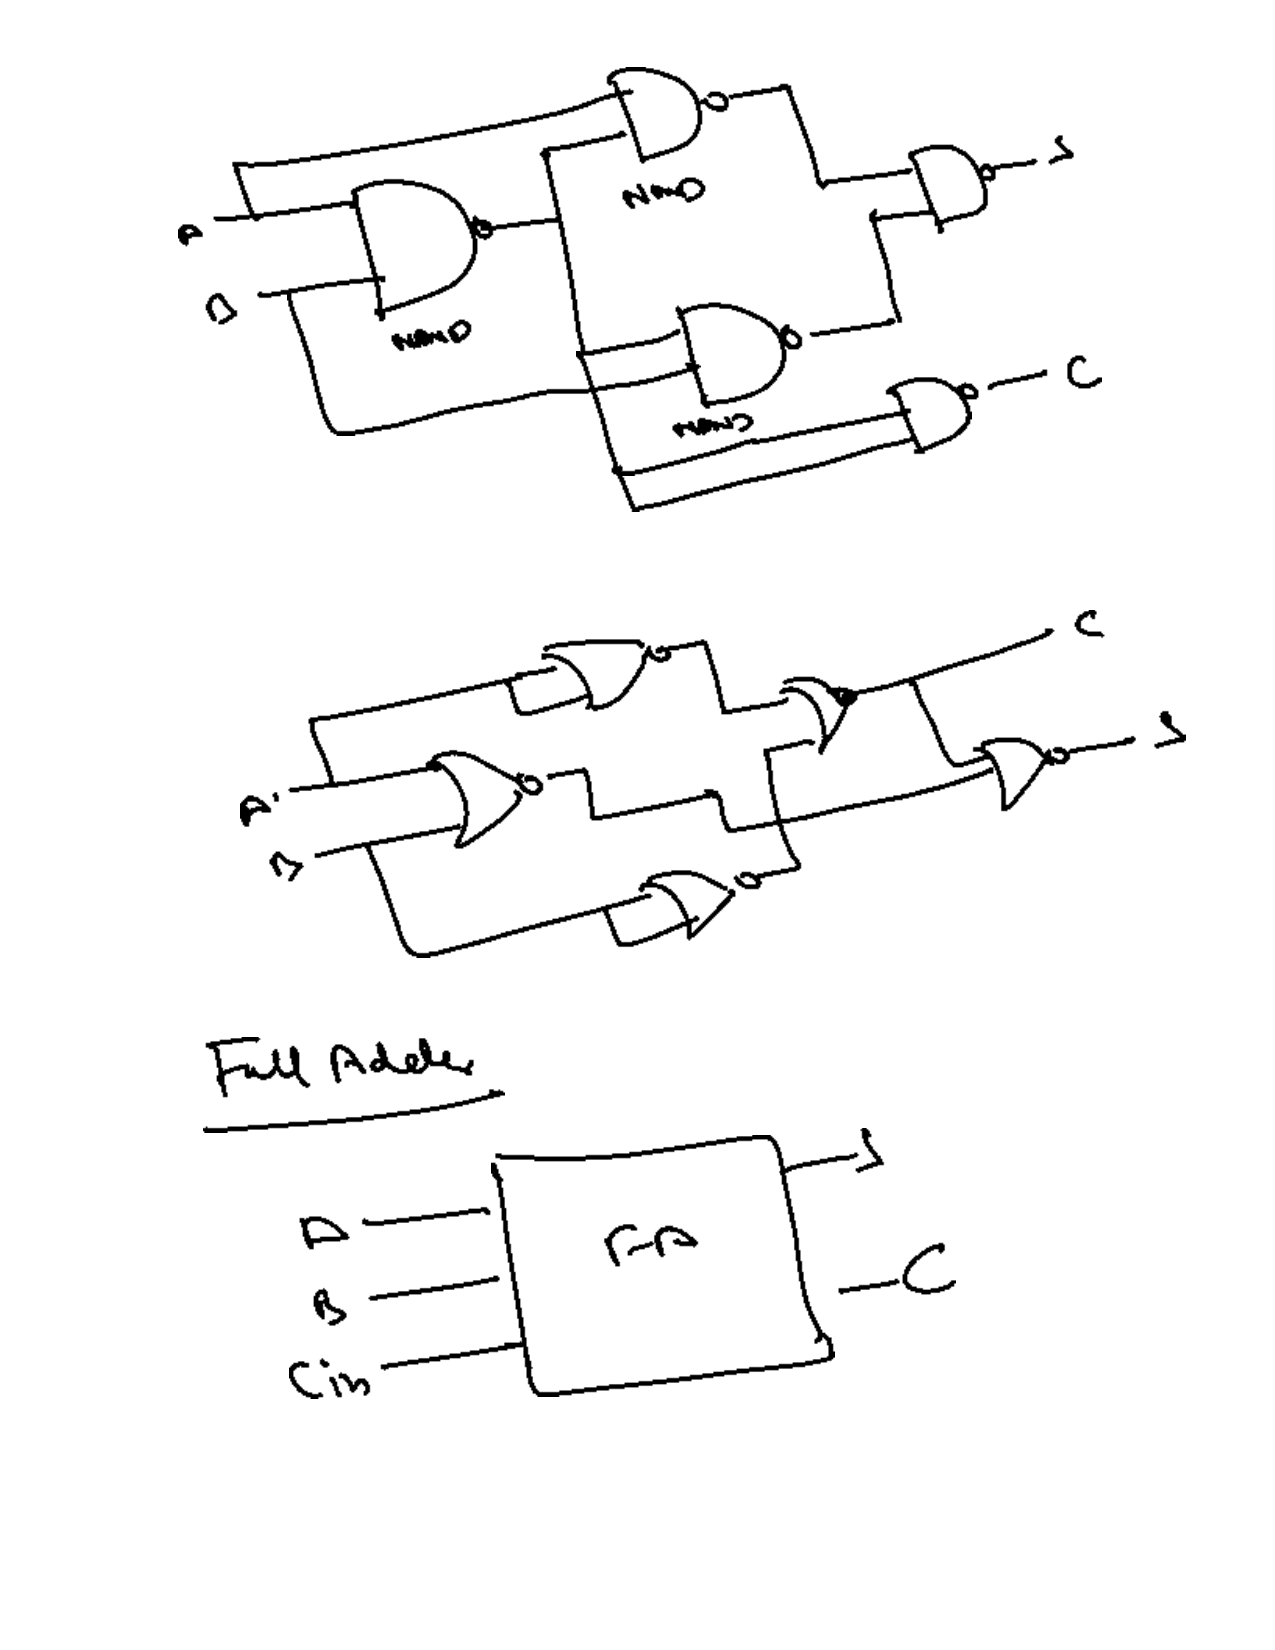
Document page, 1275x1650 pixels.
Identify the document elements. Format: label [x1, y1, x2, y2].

picture [240, 610, 1186, 958]
picture [178, 67, 1102, 512]
picture [203, 1037, 956, 1399]
